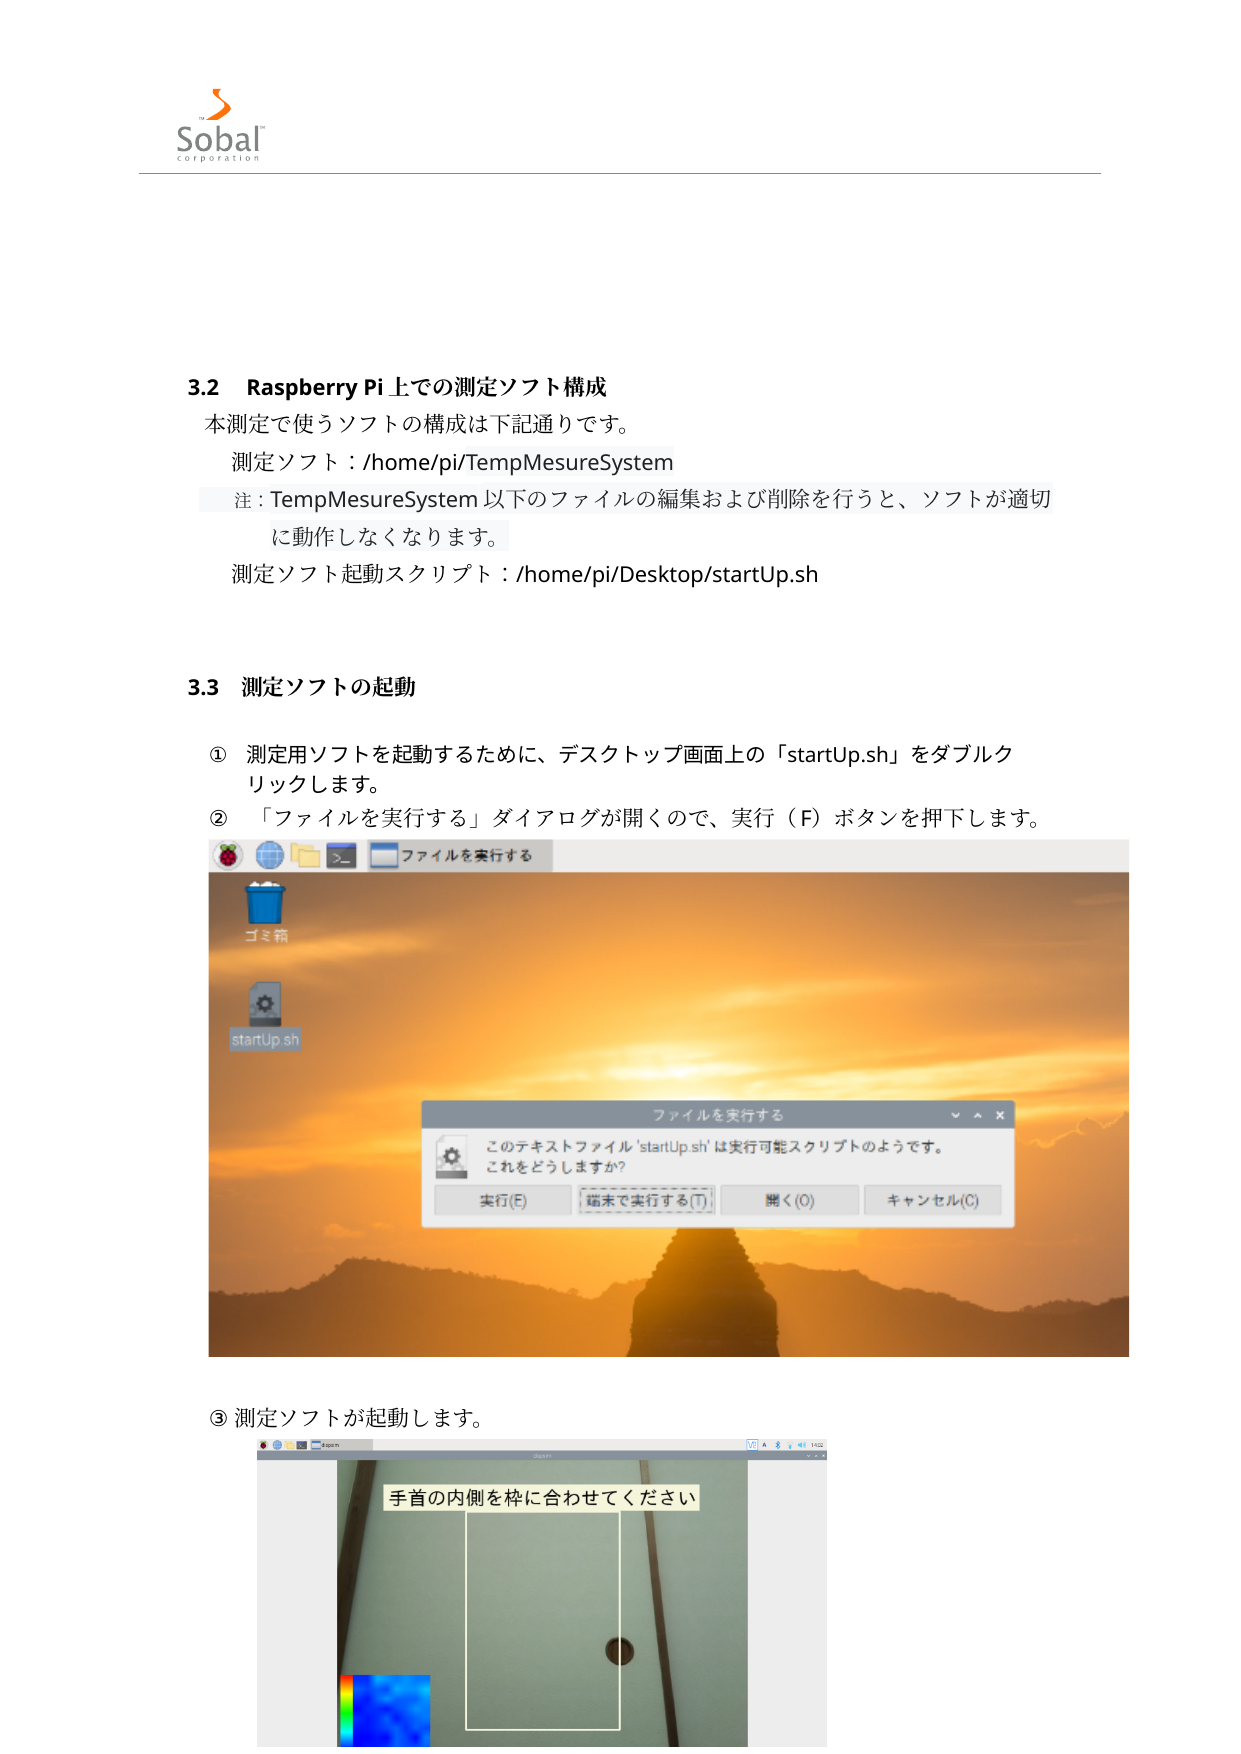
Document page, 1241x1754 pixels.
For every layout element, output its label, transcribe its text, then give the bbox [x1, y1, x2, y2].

text 測定ソフト：/home/pi/TempMesureSystem [188, 442, 1053, 479]
list 測定用ソフトを起動するために、デスクトップ画面上の「startUp.sh」をダブルクリックします。 [208, 738, 1052, 798]
text 注：TempMesureSystem以下のファイルの編集および削除を行うと、ソフトが適切に動作しなくなります。 [199, 479, 1053, 554]
text 本測定で使うソフトの構成は下記通りです。 [183, 404, 1053, 442]
picture [208, 835, 1130, 1357]
text ③ 測定ソフトが起動します。 [208, 1398, 1052, 1436]
text ② 「ファイルを実行する」ダイアログが開くので、実行（F）ボタンを押下します。 [208, 798, 1053, 835]
text 3.3 測定ソフトの起動 [188, 667, 1053, 704]
text 測定ソフト起動スクリプト：/home/pi/Desktop/startUp.sh [188, 554, 1053, 592]
text 3.2 Raspberry Pi上での測定ソフト構成 [188, 367, 1053, 404]
picture [257, 1439, 827, 1747]
